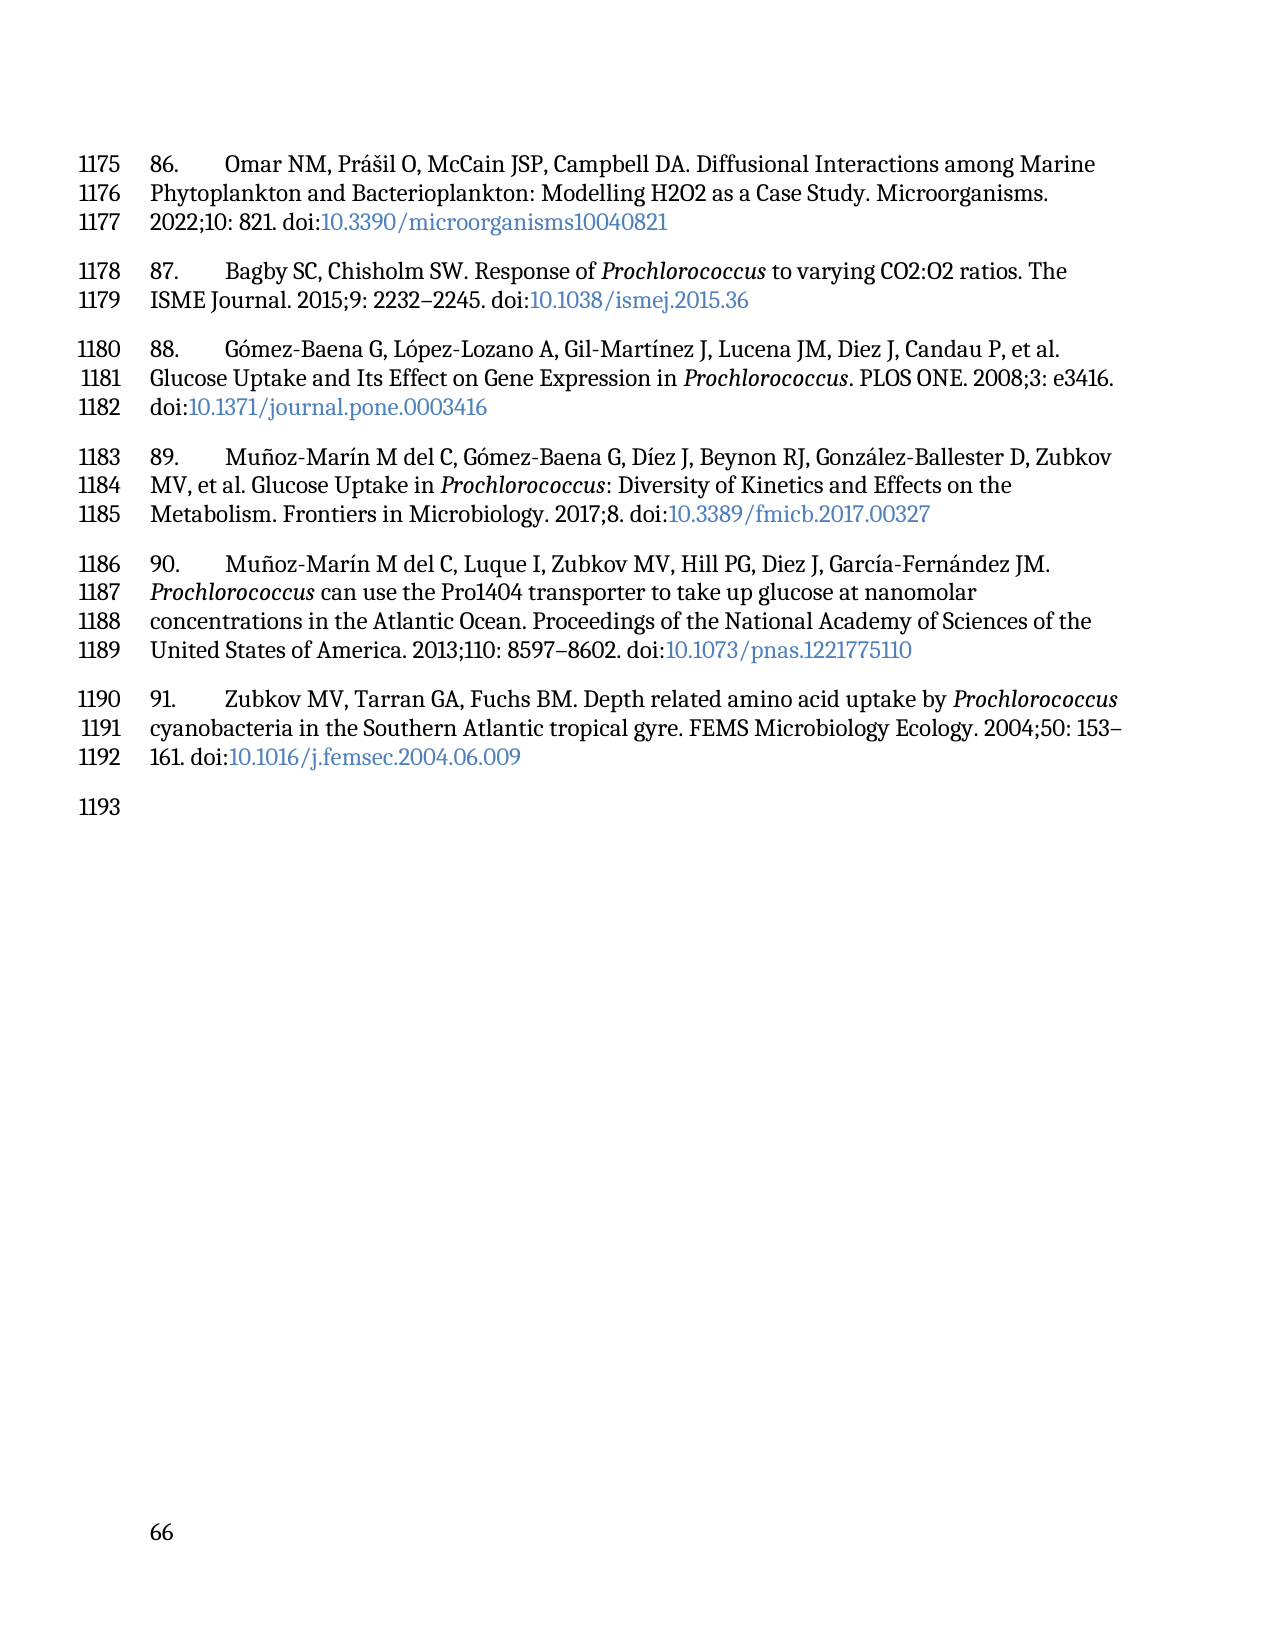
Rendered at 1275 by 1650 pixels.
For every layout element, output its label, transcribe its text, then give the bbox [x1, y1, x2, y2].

text 89. Muñoz-Marín M del C, Gómez-Baena G, Díez J, Beynon RJ, González-Ballester D, Zubkov MV, et al. Glucose Uptake in Prochlorococcus: Diversity of Kinetics and Effects on the Metabolism. Frontiers in Microbiology. 2017;8. doi:10.3389/fmicb.2017.00327 [150, 442, 1125, 529]
text 86. Omar NM, Prášil O, McCain JSP, Campbell DA. Diffusional Interactions among Marine Phytoplankton and Bacterioplankton: Modelling H2O2 as a Case Study. Microorganisms. 2022;10: 821. doi:10.3390/microorganisms10040821 [150, 150, 1125, 236]
text 87. Bagby SC, Chisholm SW. Response of Prochlorococcus to varying CO2:O2 ratios. The ISME Journal. 2015;9: 2232–2245. doi:10.1038/ismej.2015.36 [150, 257, 1125, 314]
text 88. Gómez-Baena G, López-Lozano A, Gil-Martínez J, Lucena JM, Diez J, Candau P, et al. Glucose Uptake and Its Effect on Gene Expression in Prochlorococcus. PLOS ONE. 2008;3: e3416. doi:10.1371/journal.pone.0003416 [150, 335, 1125, 422]
text 91. Zubkov MV, Tarran GA, Fuchs BM. Depth related amino acid uptake by Prochlorococcus cyanobacteria in the Southern Atlantic tropical gyre. FEMS Microbiology Ecology. 2004;50: 153–161. doi:10.1016/j.femsec.2004.06.009 [150, 685, 1125, 772]
text 90. Muñoz-Marín M del C, Luque I, Zubkov MV, Hill PG, Diez J, García-Fernández JM. Prochlorococcus can use the Pro1404 transporter to take up glucose at nanomolar concentrations in the Atlantic Ocean. Proceedings of the National Academy of Sciences of the United States of America. 2013;110: 8597–8602. doi:10.1073/pnas.1221775110 [150, 549, 1125, 664]
